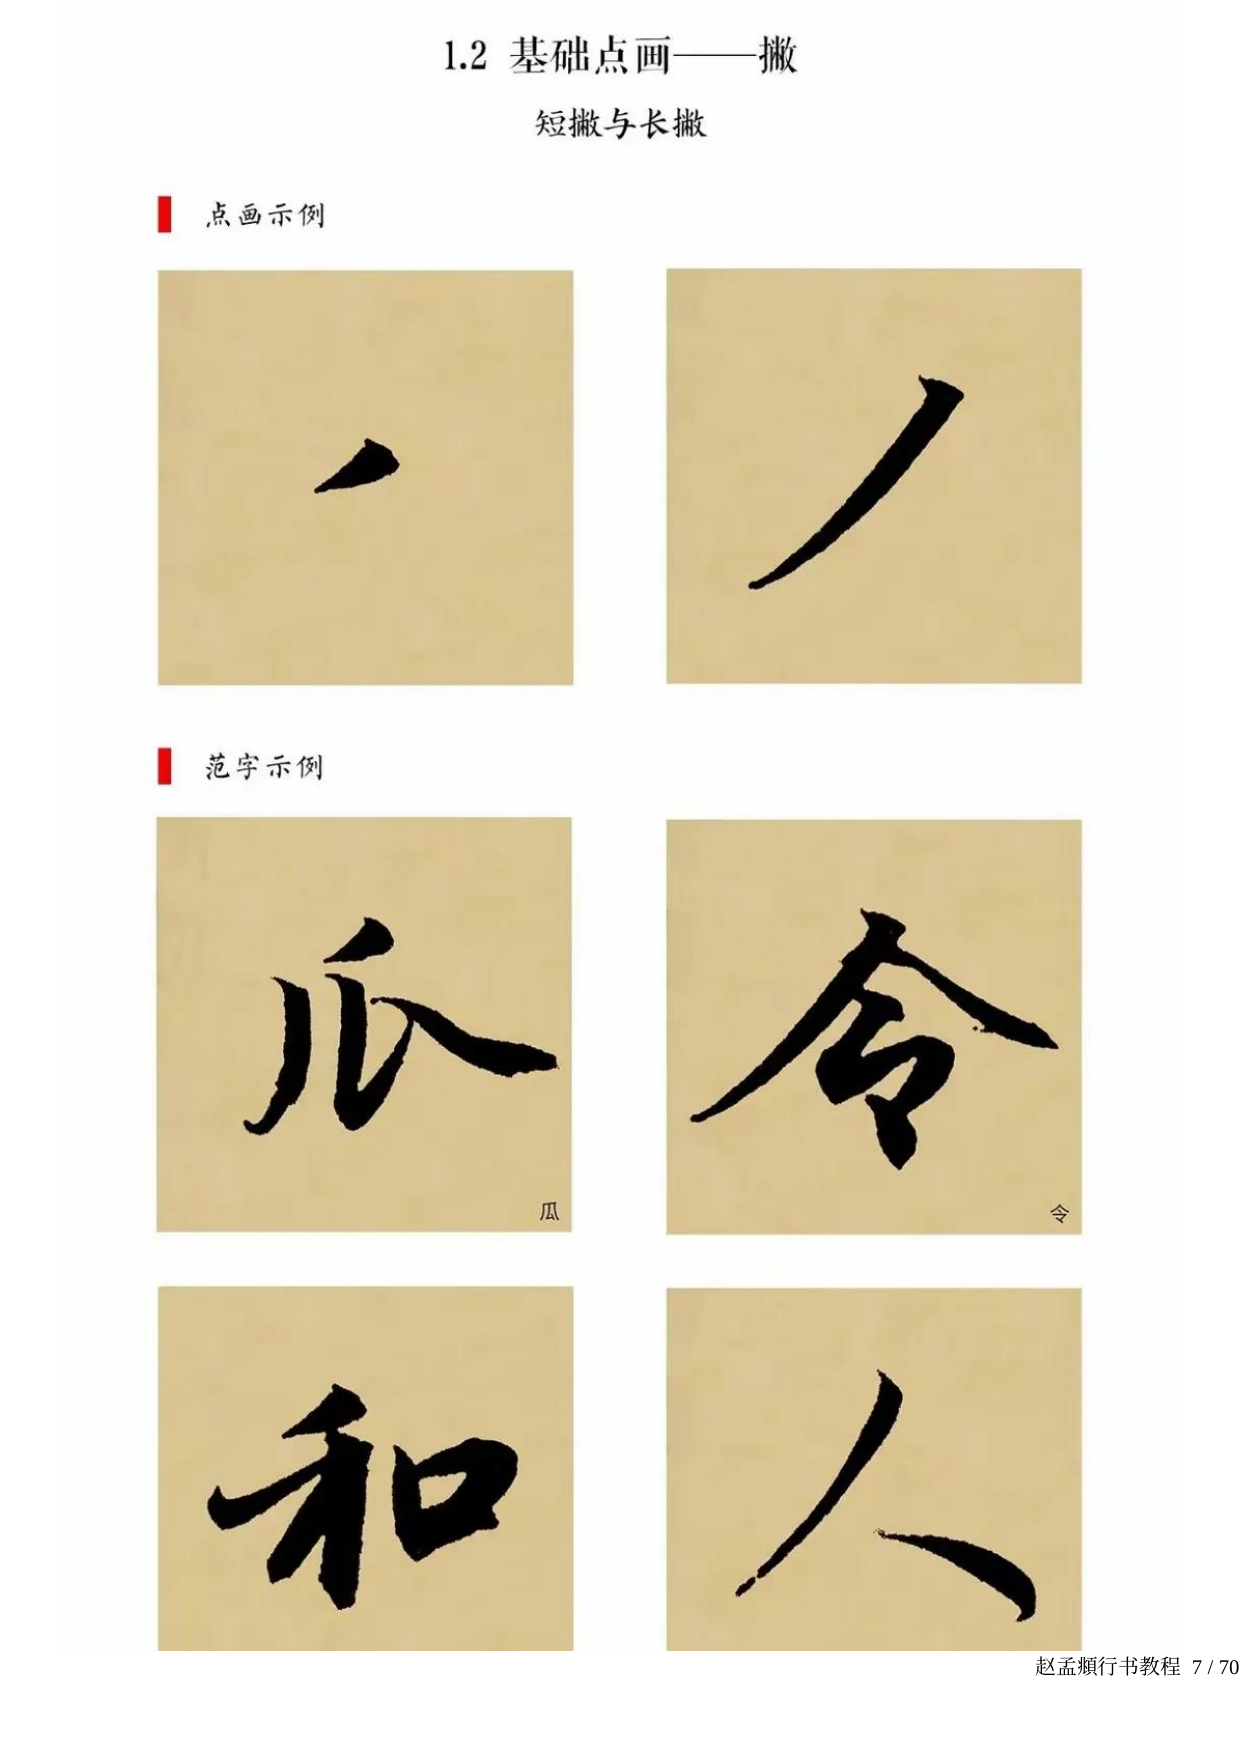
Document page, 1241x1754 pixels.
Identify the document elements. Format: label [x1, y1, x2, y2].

picture [60, 1, 1180, 1651]
